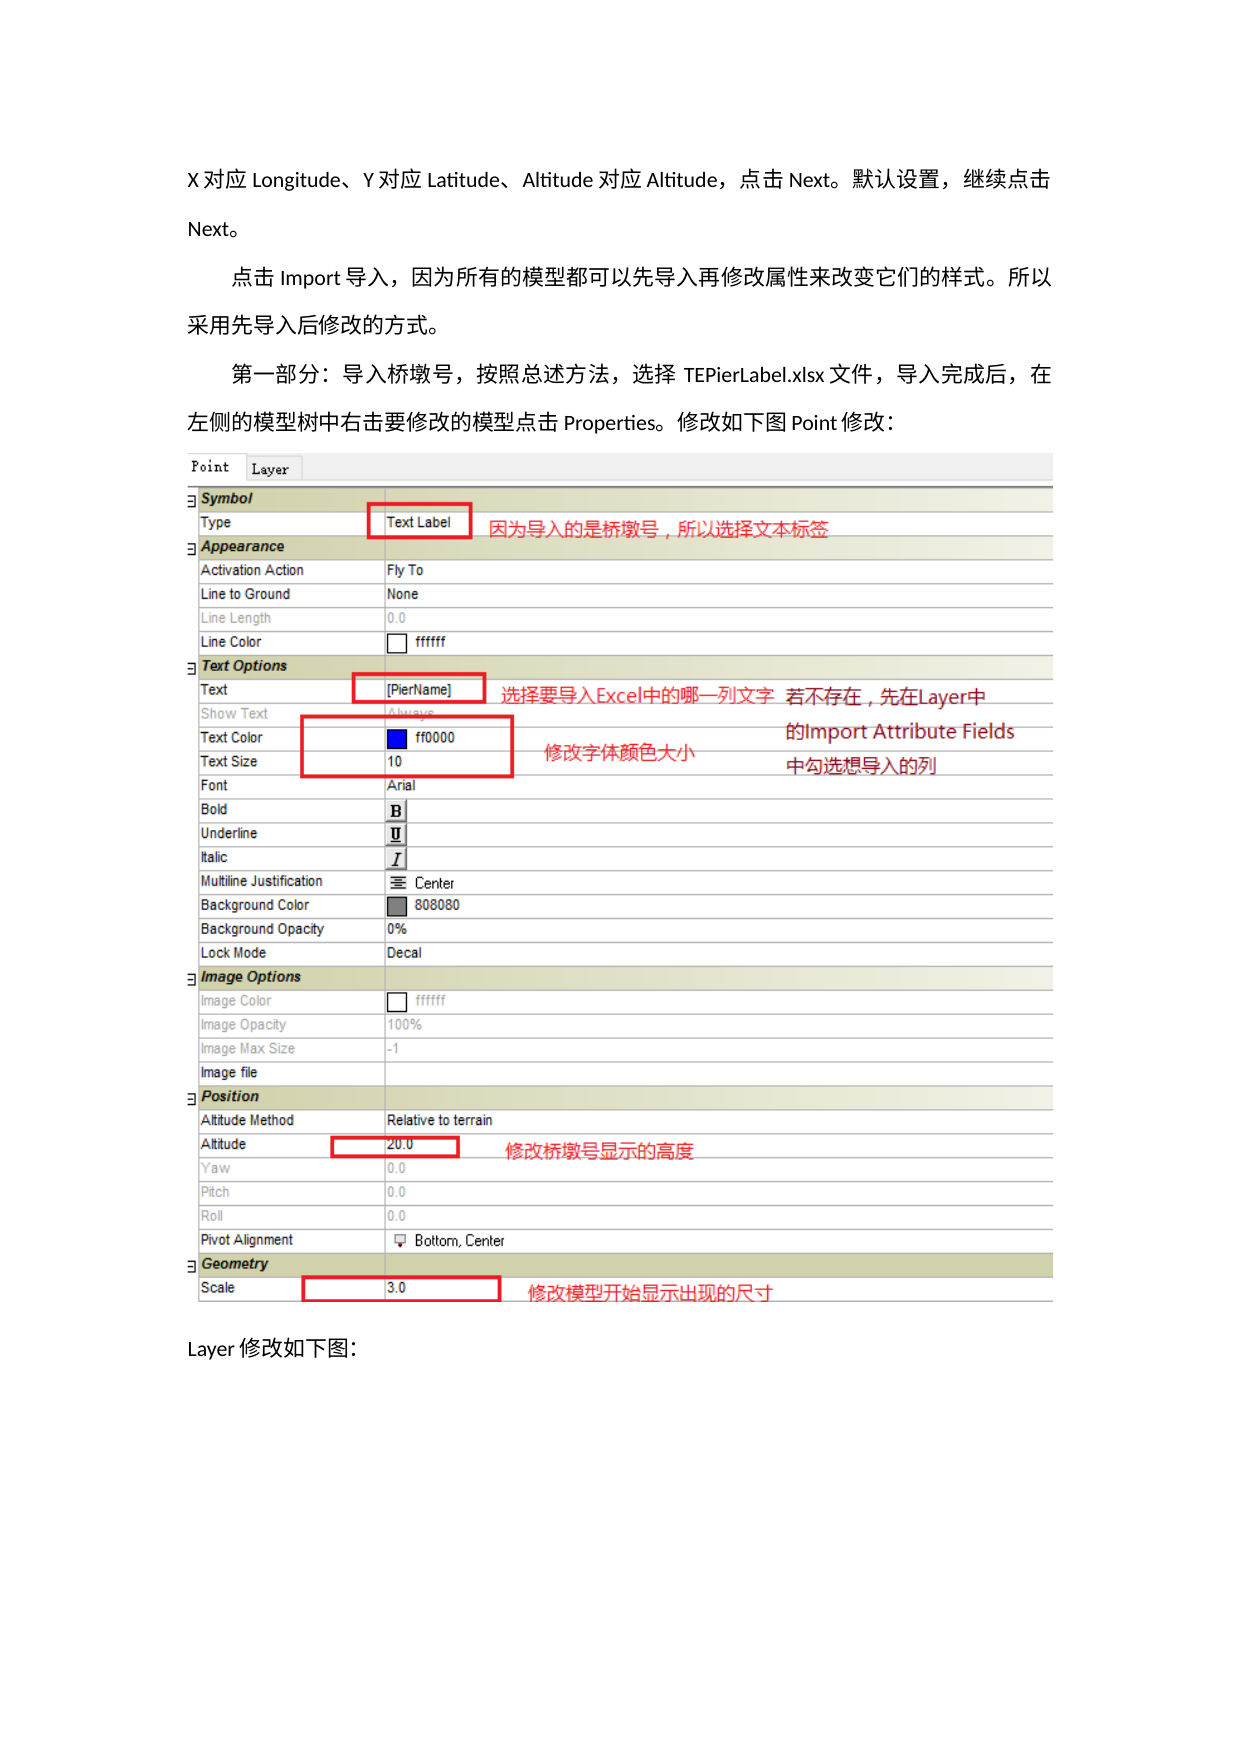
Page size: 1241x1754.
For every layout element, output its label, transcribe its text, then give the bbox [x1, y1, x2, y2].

picture [187, 453, 1054, 1302]
text Layer修改如下图： [187, 1331, 1053, 1363]
text 第一部分：导入桥墩号，按照总述方法，选择TEPierLabel.xlsx文件，导入完成后，在左侧的模型树中右击要修改的模型点击Properties。修改如下图Point修改： [187, 356, 1053, 437]
text 点击Import导入，因为所有的模型都可以先导入再修改属性来改变它们的样式。所以采用先导入后修改的方式。 [187, 259, 1053, 340]
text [187, 162, 1053, 243]
